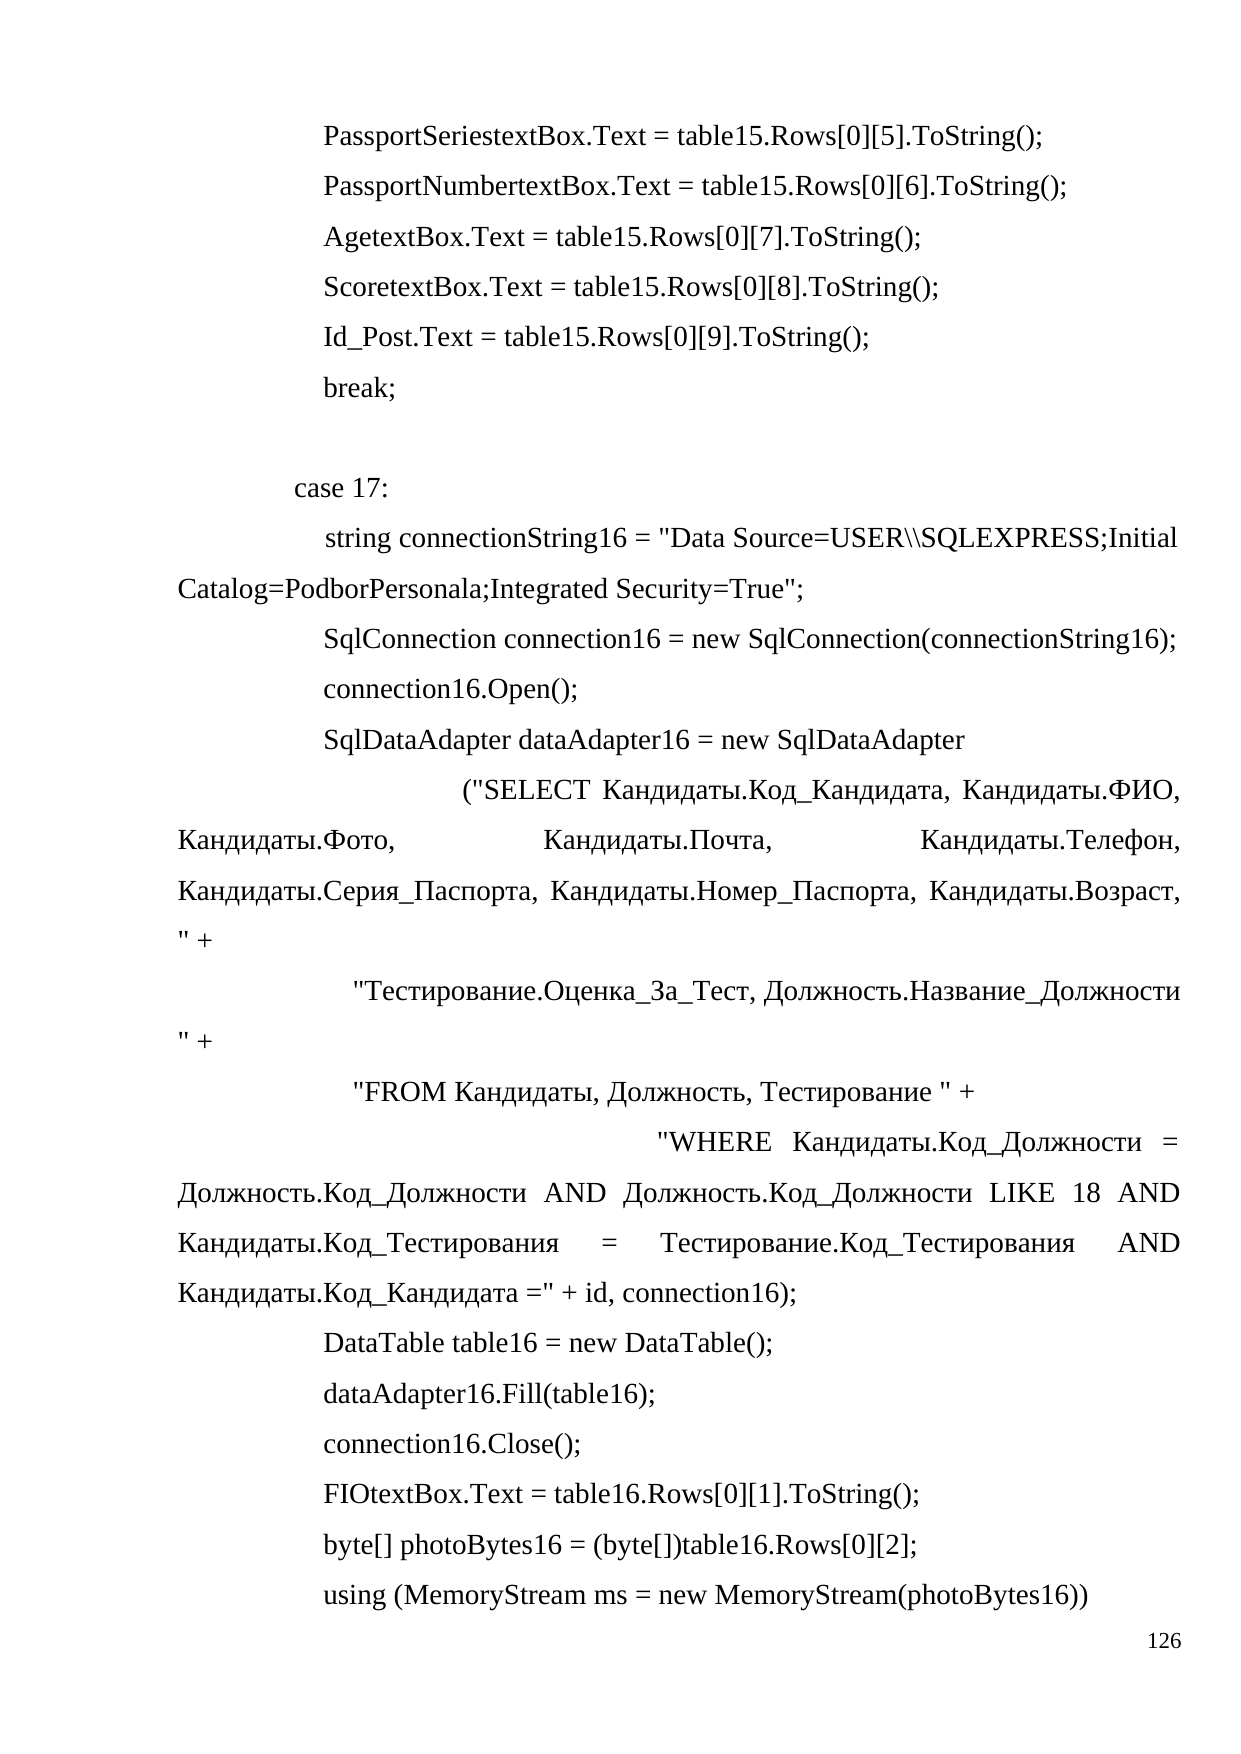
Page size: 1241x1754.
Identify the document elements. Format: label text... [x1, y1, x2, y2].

text AgetextBox.Text = table15.Rows[0][7].ToString(); [177, 219, 1181, 252]
text dataAdapter16.Fill(table16); [177, 1376, 1181, 1409]
text DataTable table16 = new DataTable(); [177, 1326, 1181, 1359]
text SqlConnection connection16 = new SqlConnection(connectionString16); [177, 621, 1181, 655]
text "Тестирование.Оценка_За_Тест, Должность.Название_Должности " + [177, 973, 1181, 1057]
text case 17: [177, 470, 1181, 504]
text FIOtextBox.Text = table16.Rows[0][1].ToString(); [177, 1477, 1181, 1510]
text string connectionString16 = "Data Source=USER\\SQLEXPRESS;Initial Catalog=PodborPersonala;Integrated Security=True"; [177, 521, 1181, 604]
text PassportSeriestextBox.Text = table15.Rows[0][5].ToString(); [177, 118, 1181, 152]
text "WHERE Кандидаты.Код_Должности = Должность.Код_Должности AND Должность.Код_Должности LIKE 18 AND Кандидаты.Код_Тестирования = Тестирование.Код_Тестирования AND Кандидаты.Код_Кандидата =" + id, connection16); [177, 1124, 1181, 1309]
text ("SELECT Кандидаты.Код_Кандидата, Кандидаты.ФИО, Кандидаты.Фото, Кандидаты.Почта, Кандидаты.Телефон, Кандидаты.Серия_Паспорта, Кандидаты.Номер_Паспорта, Кандидаты.Возраст, " + [177, 772, 1181, 957]
text connection16.Open(); [177, 672, 1181, 705]
text using (MemoryStream ms = new MemoryStream(photoBytes16)) [177, 1577, 1181, 1611]
text byte[] photoBytes16 = (byte[])table16.Rows[0][2]; [177, 1527, 1181, 1560]
text Id_Post.Text = table15.Rows[0][9].ToString(); [177, 319, 1181, 353]
text SqlDataAdapter dataAdapter16 = new SqlDataAdapter [177, 722, 1181, 755]
text break; [177, 370, 1181, 403]
text connection16.Close(); [177, 1426, 1181, 1460]
text ScoretextBox.Text = table15.Rows[0][8].ToString(); [177, 269, 1181, 303]
text PassportNumbertextBox.Text = table15.Rows[0][6].ToString(); [177, 168, 1181, 202]
text "FROM Кандидаты, Должность, Тестирование " + [177, 1074, 1181, 1108]
